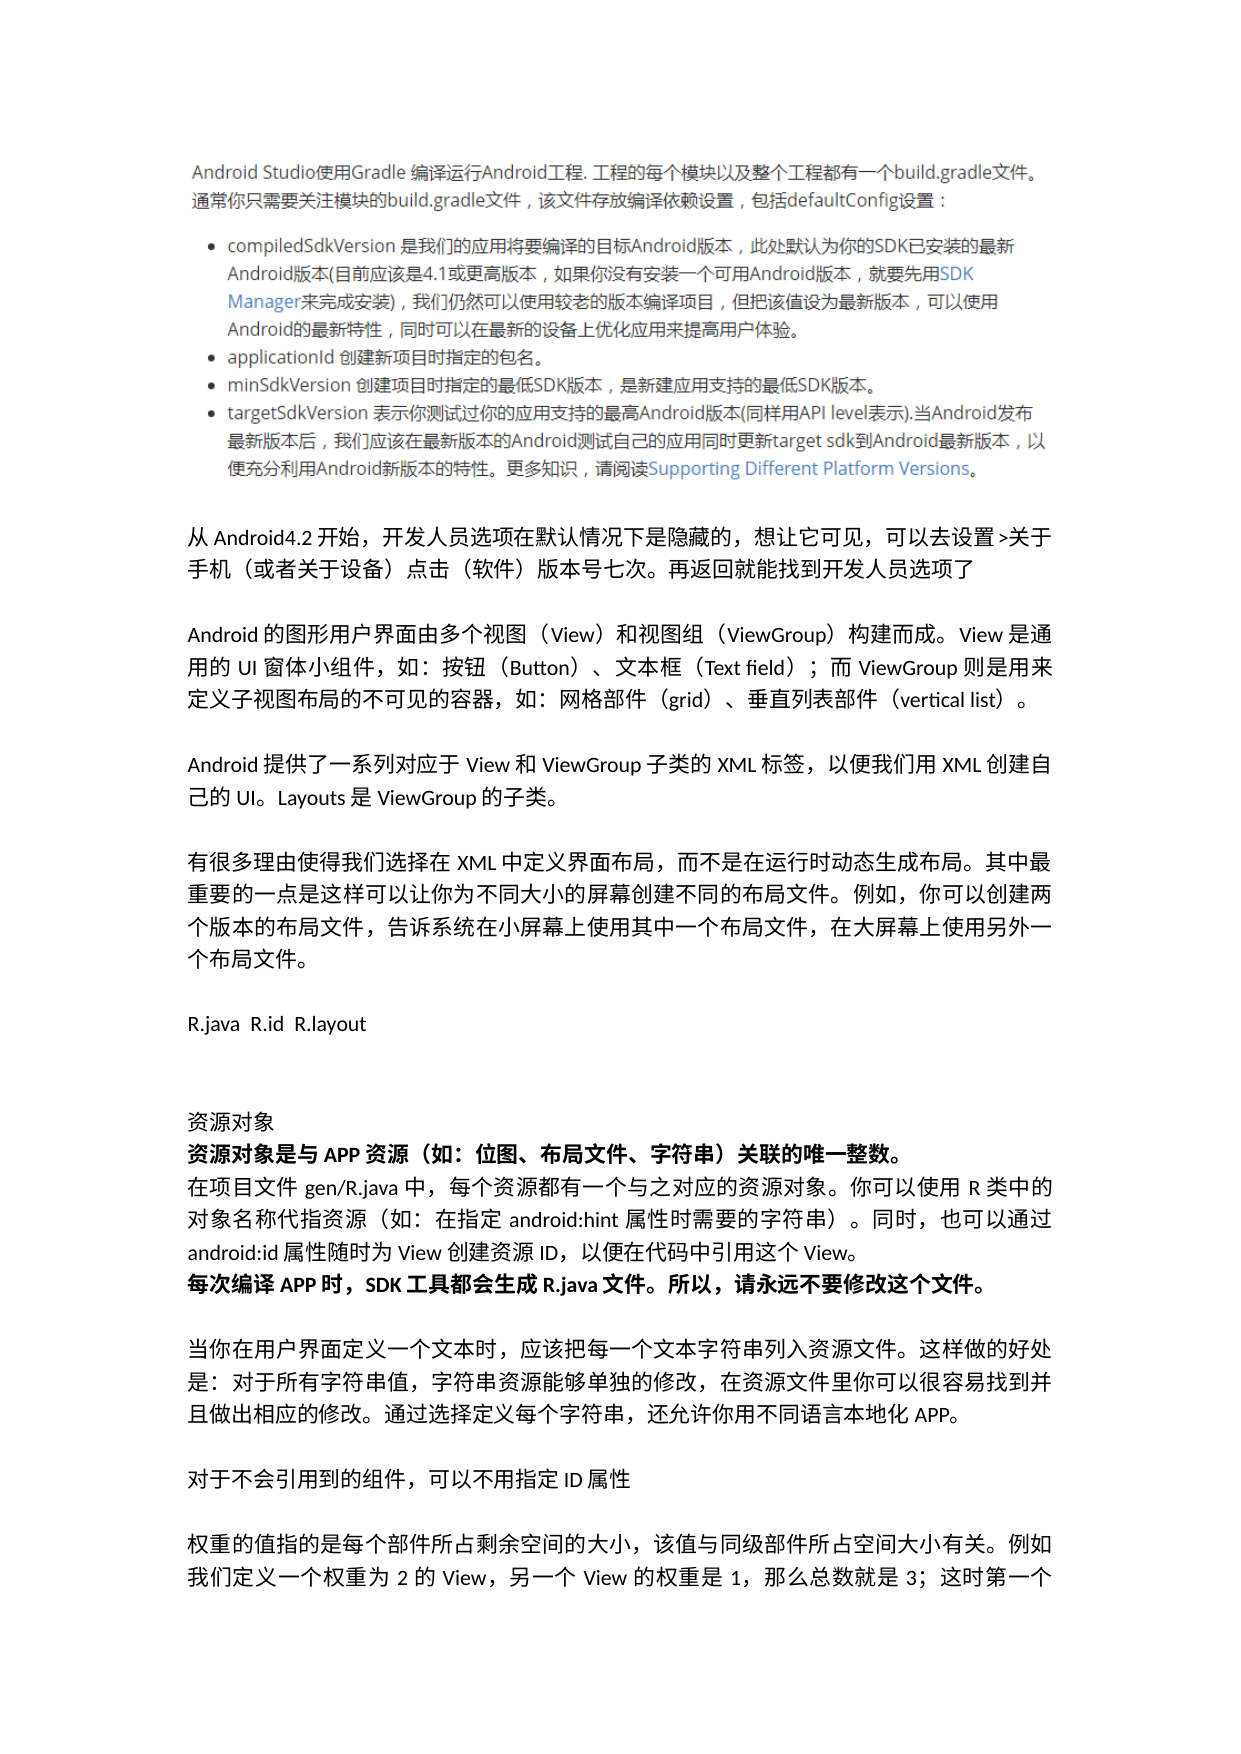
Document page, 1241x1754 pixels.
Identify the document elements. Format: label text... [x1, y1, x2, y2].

text R.java R.id R.layout [187, 1007, 1053, 1039]
text 从Android4.2开始，开发人员选项在默认情况下是隐藏的，想让它可见，可以去设置>关于手机（或者关于设备）点击（软件）版本号七次。再返回就能找到开发人员选项了 [187, 519, 1053, 584]
text 资源对象是与 APP 资源（如：位图、布局文件、字符串）关联的唯一整数。 [187, 1137, 1053, 1169]
text Android 的图形用户界面由多个视图（View）和视图组（ViewGroup）构建而成。View 是通用的 UI 窗体小组件，如：按钮（Button）、文本框（Text field）；而 ViewGroup 则是用来定义子视图布局的不可见的容器，如：网格部件（grid）、垂直列表部件（vertical list）。 [187, 617, 1053, 714]
text 对于不会引用到的组件，可以不用指定ID属性 [187, 1462, 1053, 1494]
text Android 提供了一系列对应于 View 和 ViewGroup 子类的 XML 标签，以便我们用 XML 创建自己的 UI。Layouts 是 ViewGroup 的子类。 [187, 747, 1053, 812]
text 在项目文件 gen/R.java 中，每个资源都有一个与之对应的资源对象。你可以使用 R 类中的对象名称代指资源（如：在指定 android:hint 属性时需要的字符串）。同时，也可以通过 android:id 属性随时为 View 创建资源 ID，以便在代码中引用这个 View。 [187, 1169, 1053, 1267]
text 资源对象 [187, 1104, 1053, 1137]
text 当你在用户界面定义一个文本时，应该把每一个文本字符串列入资源文件。这样做的好处是：对于所有字符串值，字符串资源能够单独的修改，在资源文件里你可以很容易找到并且做出相应的修改。通过选择定义每个字符串，还允许你用不同语言本地化 APP。 [187, 1332, 1053, 1429]
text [187, 1527, 1053, 1592]
picture [187, 162, 1052, 485]
text 每次编译 APP 时，SDK 工具都会生成 R.java 文件。所以，请永远不要修改这个文件。 [187, 1267, 1053, 1299]
text 有很多理由使得我们选择在 XML 中定义界面布局，而不是在运行时动态生成布局。其中最重要的一点是这样可以让你为不同大小的屏幕创建不同的布局文件。例如，你可以创建两个版本的布局文件，告诉系统在小屏幕上使用其中一个布局文件，在大屏幕上使用另外一个布局文件。 [187, 844, 1053, 974]
